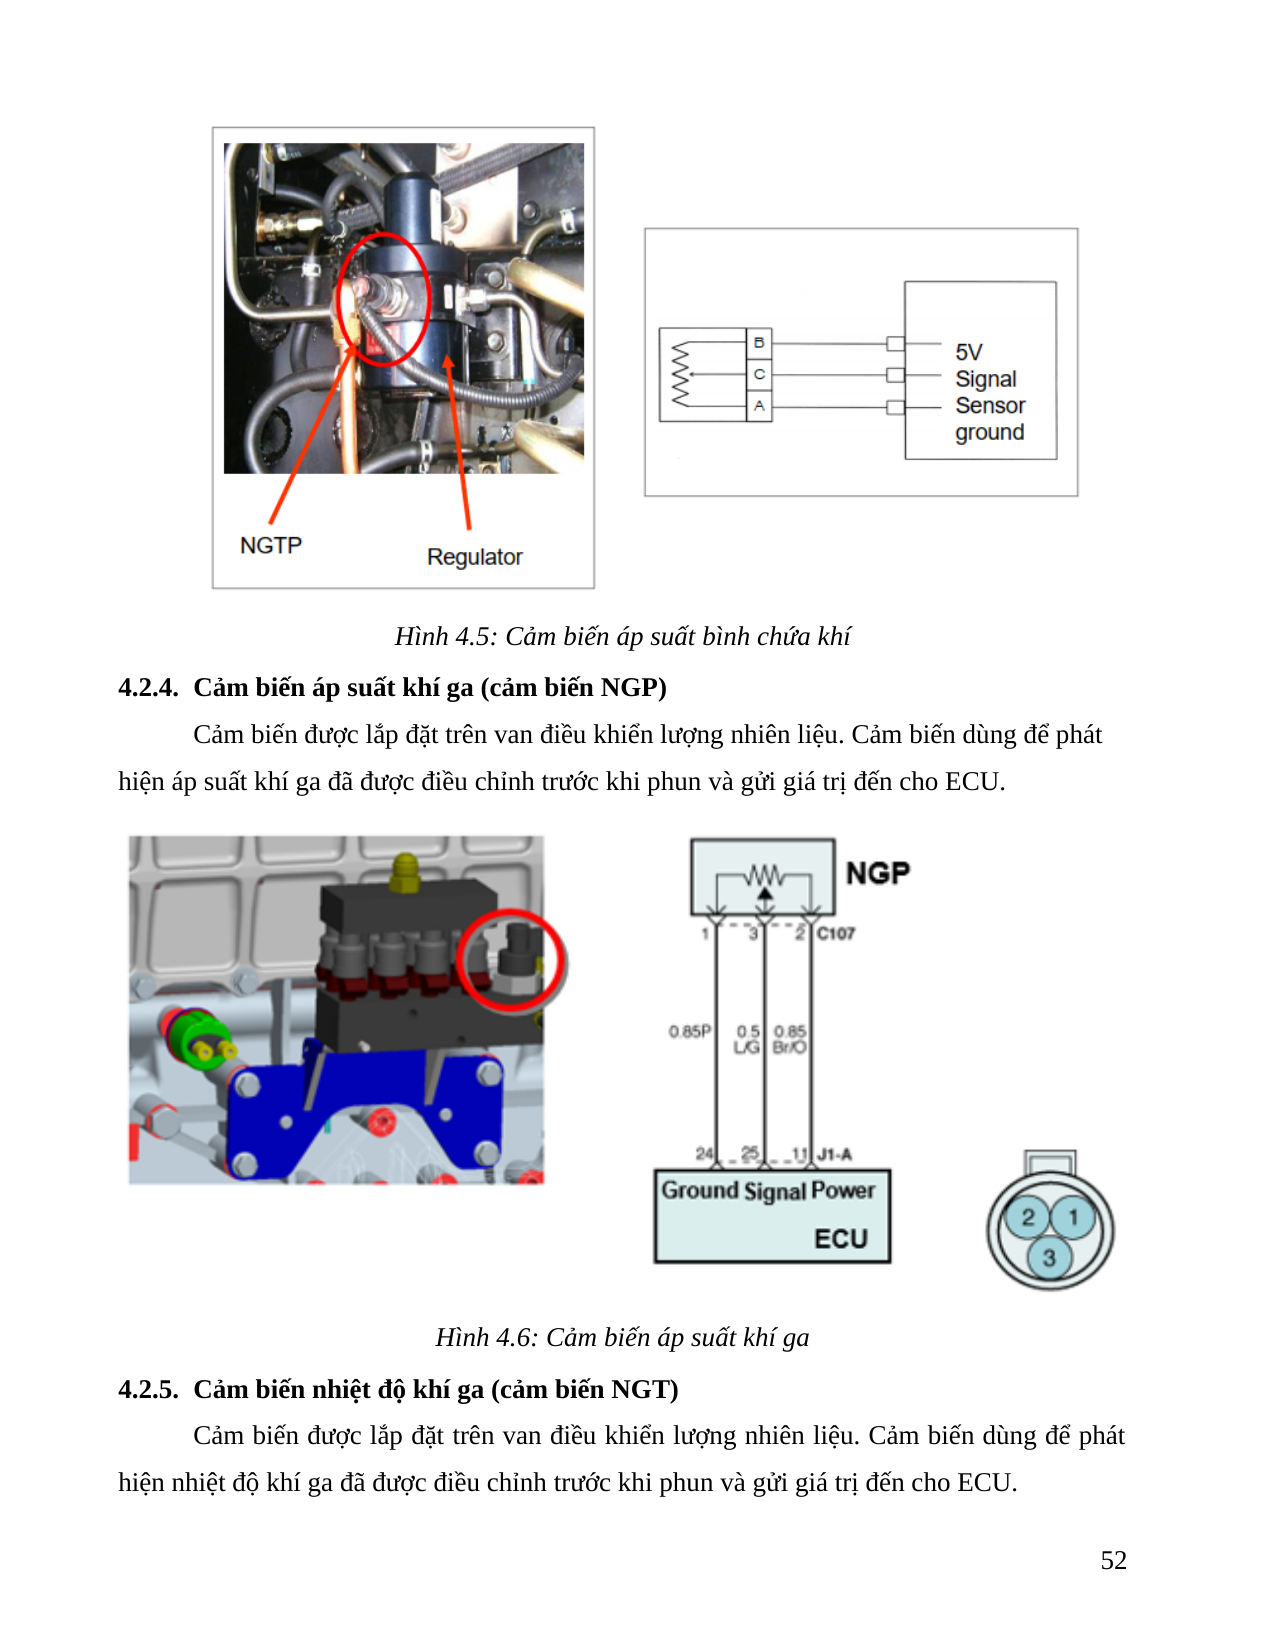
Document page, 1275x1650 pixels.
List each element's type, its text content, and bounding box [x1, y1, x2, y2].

subtitle Cảm biến nhiệt độ khí ga (cảm biến NGT) [118, 1373, 1127, 1404]
text Hình 4.5: Cảm biến áp suất bình chứa khí [118, 619, 1127, 651]
picture [209, 118, 1111, 604]
text Cảm biến được lắp đặt trên van điều khiển lượng nhiên liệu. Cảm biến dùng để phát hiện áp suất khí ga đã được điều chỉnh trước khi phun và gửi giá trị đến cho ECU. [118, 718, 1127, 796]
text Cảm biến được lắp đặt trên van điều khiển lượng nhiên liệu. Cảm biến dùng để phát hiện nhiệt độ khí ga đã được điều chỉnh trước khi phun và gửi giá trị đến cho ECU. [118, 1419, 1127, 1497]
subtitle Cảm biến áp suất khí ga (cảm biến NGP) [118, 672, 1127, 703]
text Hình 4.6: Cảm biến áp suất khí ga [118, 1321, 1127, 1352]
picture [118, 811, 1132, 1306]
